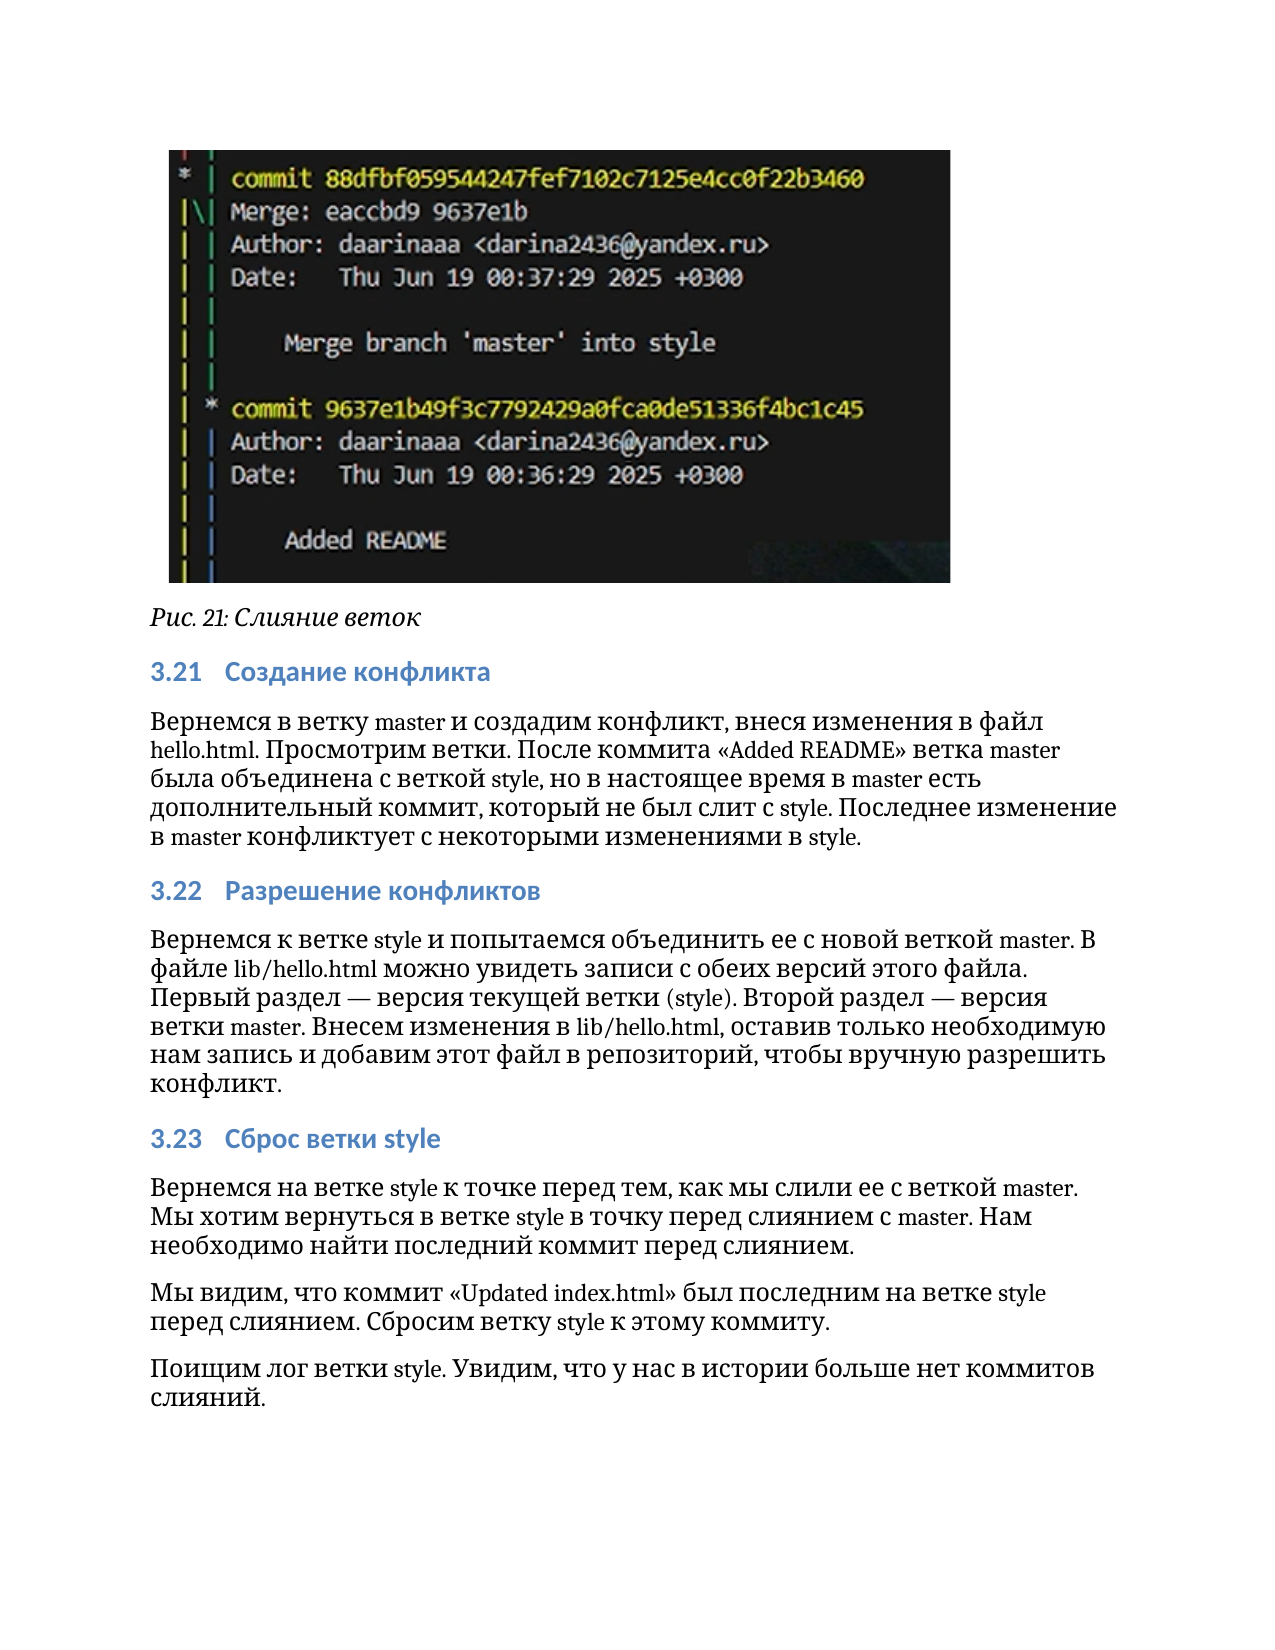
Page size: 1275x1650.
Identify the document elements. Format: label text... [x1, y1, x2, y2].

text Поищим лог ветки style. Увидим, что у нас в истории больше нет коммитов слияний. [150, 1355, 1125, 1413]
picture [168, 150, 951, 583]
subtitle 3.22 Разрешение конфликтов [150, 872, 1125, 908]
text Вернемся в ветку master и создадим конфликт, внеся изменения в файл hello.html. Просмотрим ветки. После коммита «Added README» ветка master была объединена с веткой style, но в настоящее время в master есть дополнительный коммит, который не был слит с style. Последнее изменение в master конфликтует с некоторыми изменениями в style. [150, 707, 1125, 851]
text Рис. 21: Слияние веток [150, 603, 1125, 632]
subtitle 3.23 Сброс ветки style [150, 1120, 1125, 1155]
text Вернемся на ветке style к точке перед тем, как мы слили ее с веткой master. Мы хотим вернуться в ветке style в точку перед слиянием с master. Нам необходимо найти последний коммит перед слиянием. [150, 1174, 1125, 1260]
text Мы видим, что коммит «Updated index.html» был последним на ветке style перед слиянием. Сбросим ветку style к этому коммиту. [150, 1279, 1125, 1337]
text Вернемся к ветке style и попытаемся объединить ее с новой веткой master. В файле lib/hello.html можно увидеть записи с обеих версий этого файла. Первый раздел — версия текущей ветки (style). Второй раздел — версия ветки master. Внесем изменения в lib/hello.html, оставив только необходимую нам запись и добавим этот файл в репозиторий, чтобы вручную разрешить конфликт. [150, 926, 1125, 1099]
subtitle 3.21 Создание конфликта [150, 653, 1125, 689]
